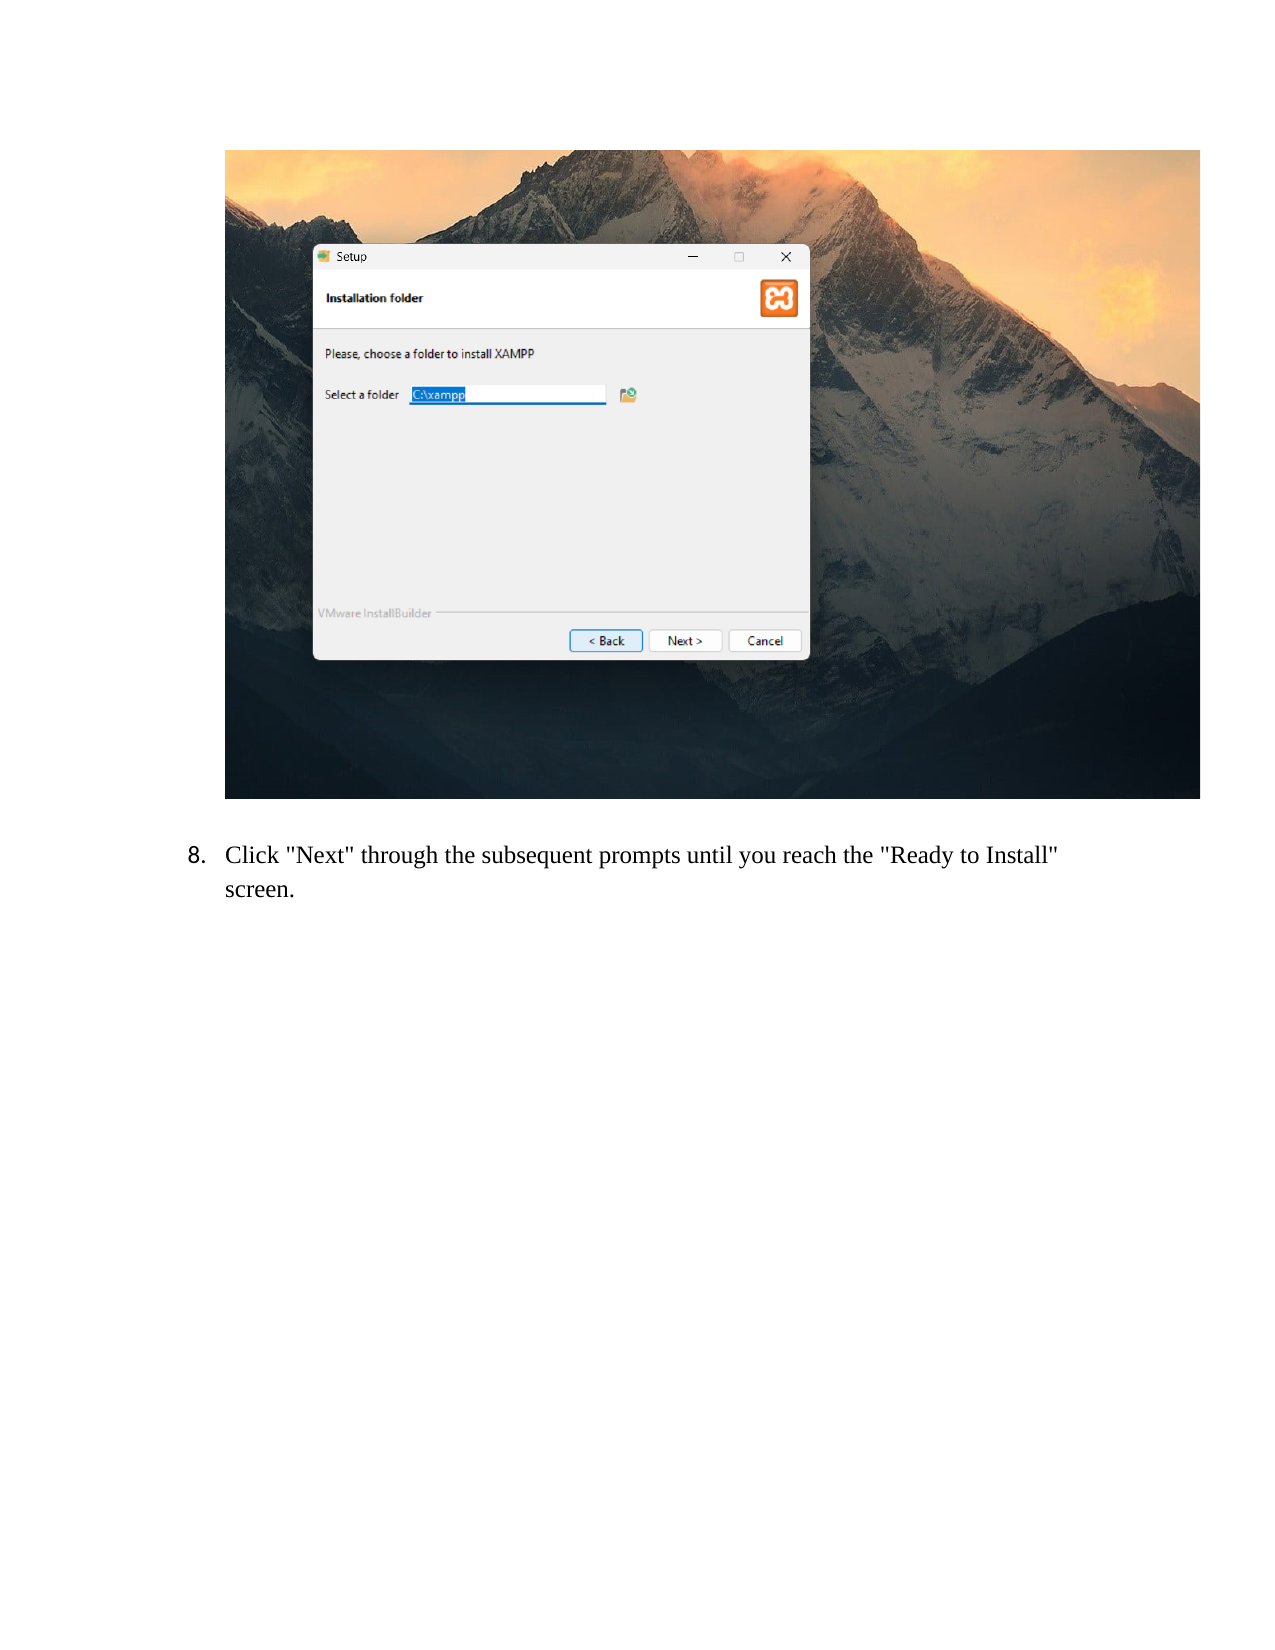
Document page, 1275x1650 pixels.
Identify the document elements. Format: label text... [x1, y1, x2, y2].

picture [225, 150, 1200, 799]
list Click "Next" through the subsequent prompts until you reach the "Ready to Install" screen. [187, 839, 1125, 903]
